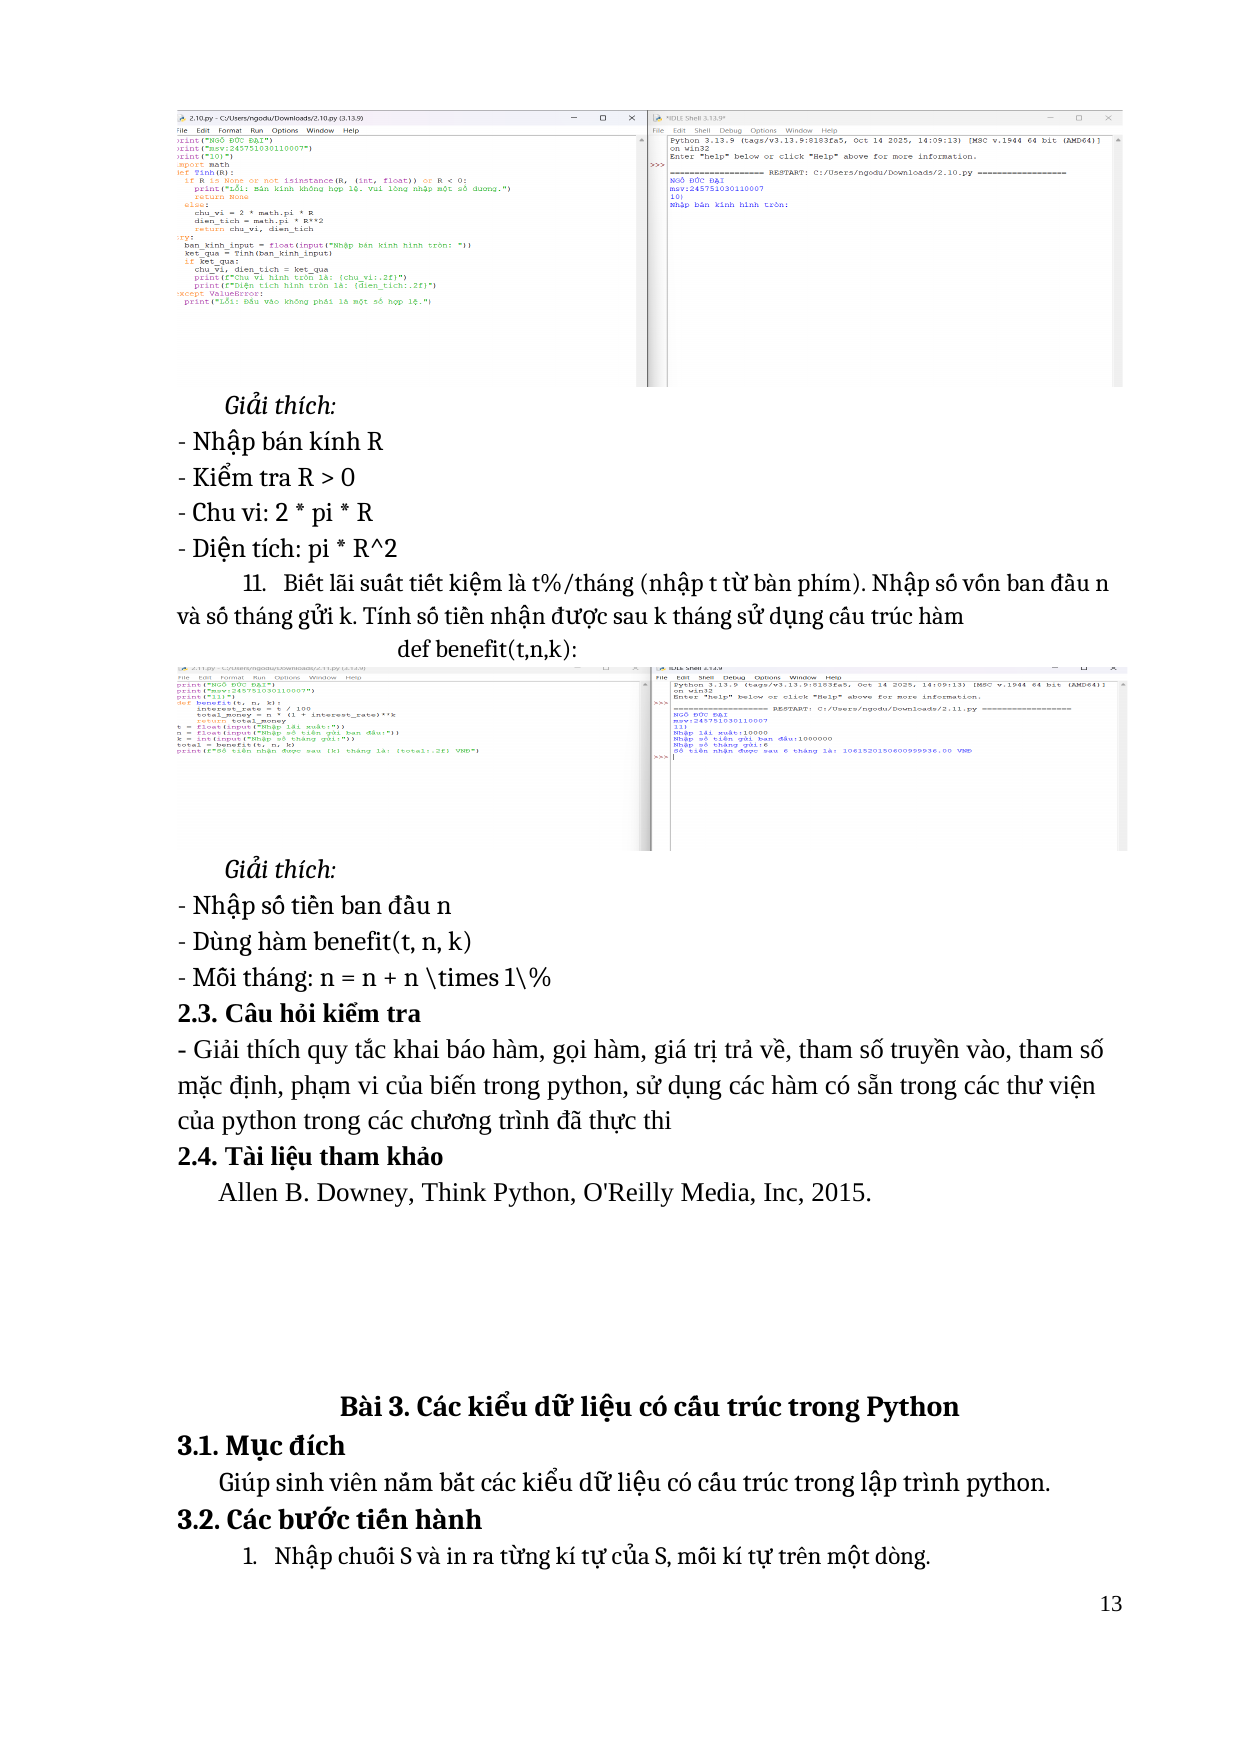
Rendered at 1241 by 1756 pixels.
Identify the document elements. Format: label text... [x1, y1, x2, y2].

text 3.1. Mục đích [177, 1429, 1122, 1462]
text Giải thích: [177, 390, 1122, 421]
text Giúp sinh viên nắm bắt các kiểu dữ liệu có cấu trúc trong lập trình python. [177, 1467, 1122, 1498]
text 2.3. Câu hỏi kiểm tra [177, 997, 1122, 1028]
text Bài 3. Các kiểu dữ liệu có cấu trúc trong Python [177, 1390, 1122, 1424]
picture [177, 110, 1123, 387]
text 11. Biết lãi suất tiết kiệm là t%/tháng (nhập t từ bàn phím). Nhập số vốn ban đầu n và số tháng gửi k. Tính số tiền nhận được sau k tháng sử dụng cấu trúc hàm [177, 569, 1122, 631]
text Allen B. Downey, Think Python, O'Reilly Media, Inc, 2015. [177, 1176, 1122, 1207]
text 3.2. Các bước tiến hành [177, 1503, 1122, 1537]
text 1. Nhập chuỗi S và in ra từng kí tự của S, mỗi kí tự trên một dòng. [177, 1542, 1122, 1570]
text - Mỗi tháng: n = n + n \times 1\% [177, 962, 1122, 993]
text - Nhập số tiền ban đầu n [177, 890, 1122, 921]
text - Nhập bán kính R [177, 426, 1122, 457]
text - Chu vi: 2 * pi * R [177, 497, 1122, 528]
text def benefit(t,n,k): [177, 635, 1122, 663]
picture [177, 667, 1128, 851]
text - Kiểm tra R > 0 [177, 462, 1122, 493]
text 2.4. Tài liệu tham khảo [177, 1140, 1122, 1171]
text - Giải thích quy tắc khai báo hàm, gọi hàm, giá trị trả về, tham số truyền vào, tham số mặc định, phạm vi của biến trong python, sử dụng các hàm có sẵn trong các thư viện của python trong các chương trình đã thực thi [177, 1033, 1122, 1136]
text Giải thích: [177, 854, 1122, 886]
text - Diện tích: pi * R^2 [177, 533, 1122, 564]
text - Dùng hàm benefit(t, n, k) [177, 926, 1122, 957]
